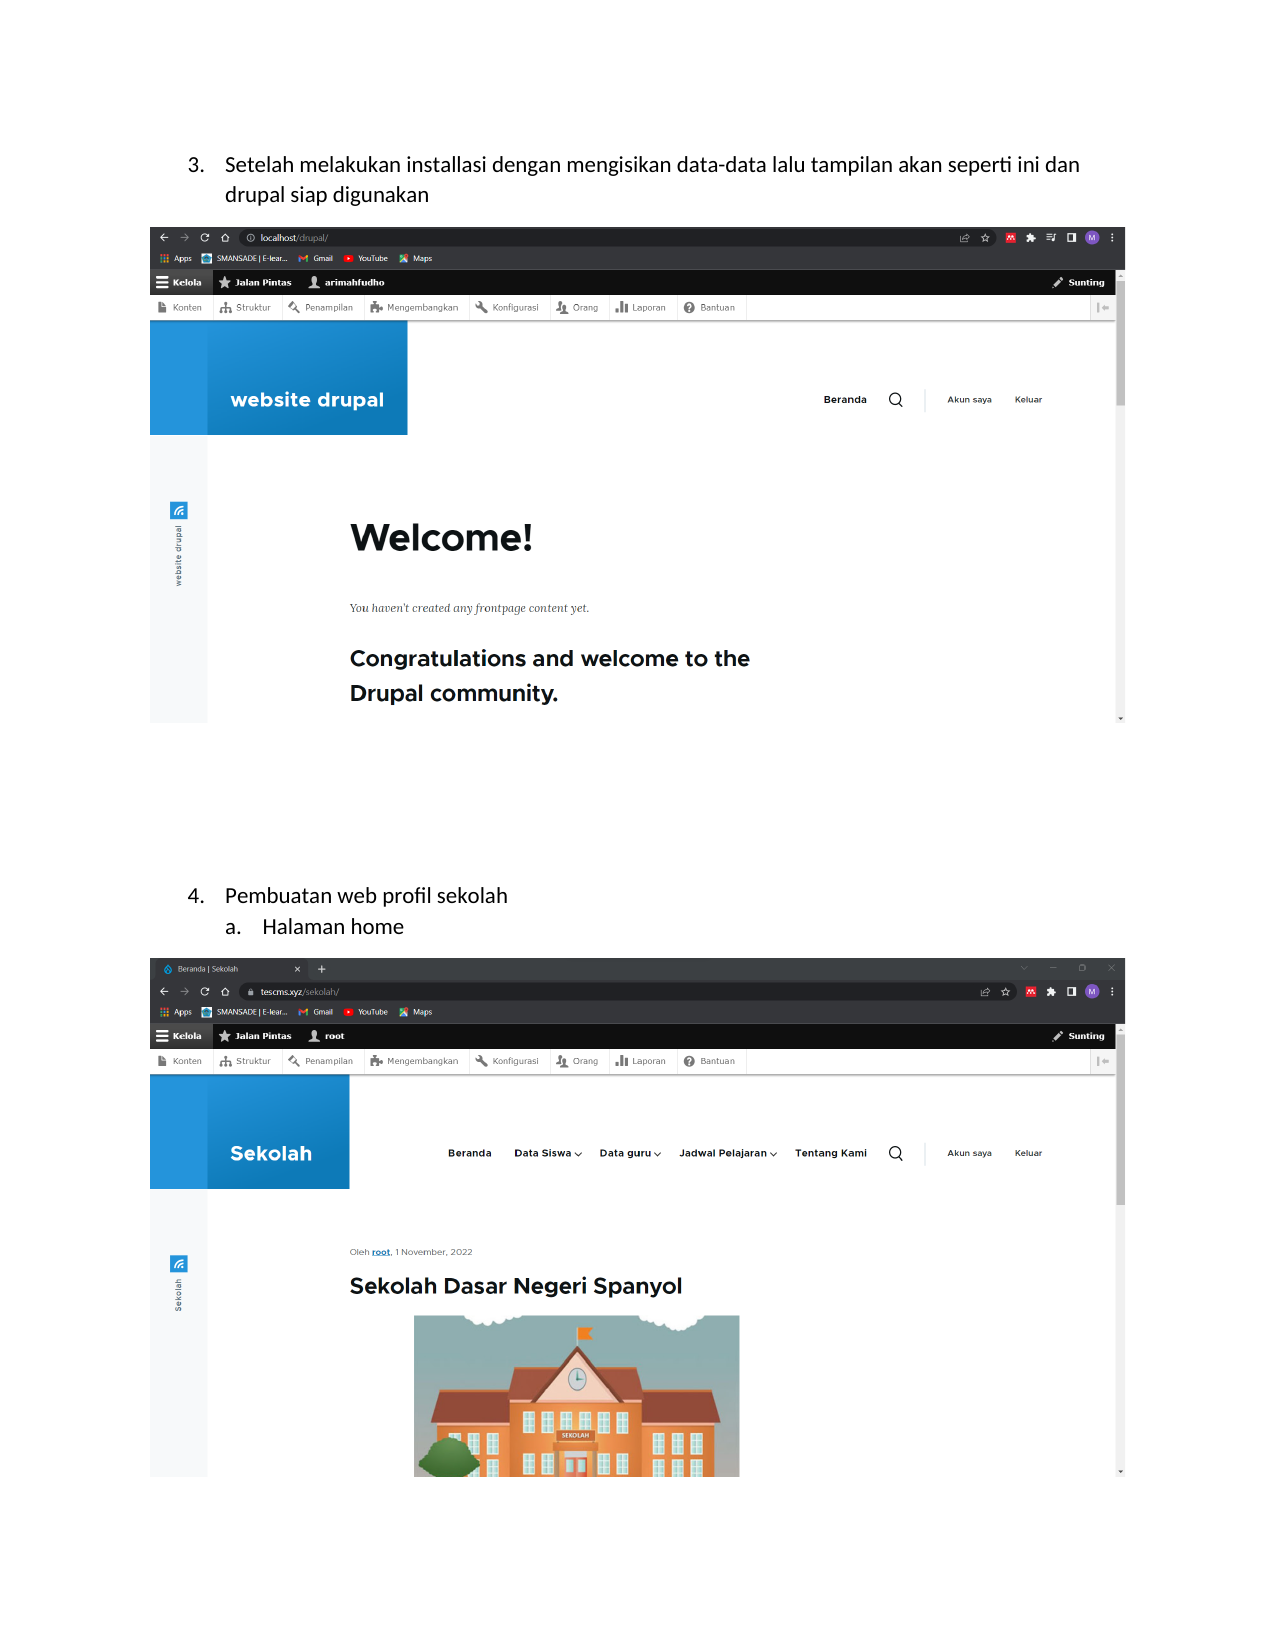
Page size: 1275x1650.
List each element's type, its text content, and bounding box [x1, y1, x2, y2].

list Halaman home [225, 912, 1125, 940]
list Pembuatan web profil sekolah [187, 882, 1125, 910]
list Setelah melakukan installasi dengan mengisikan data-data lalu tampilan akan seperti ini dan drupal siap digunakan [187, 150, 1125, 208]
picture [150, 958, 1125, 1477]
picture [150, 227, 1125, 723]
